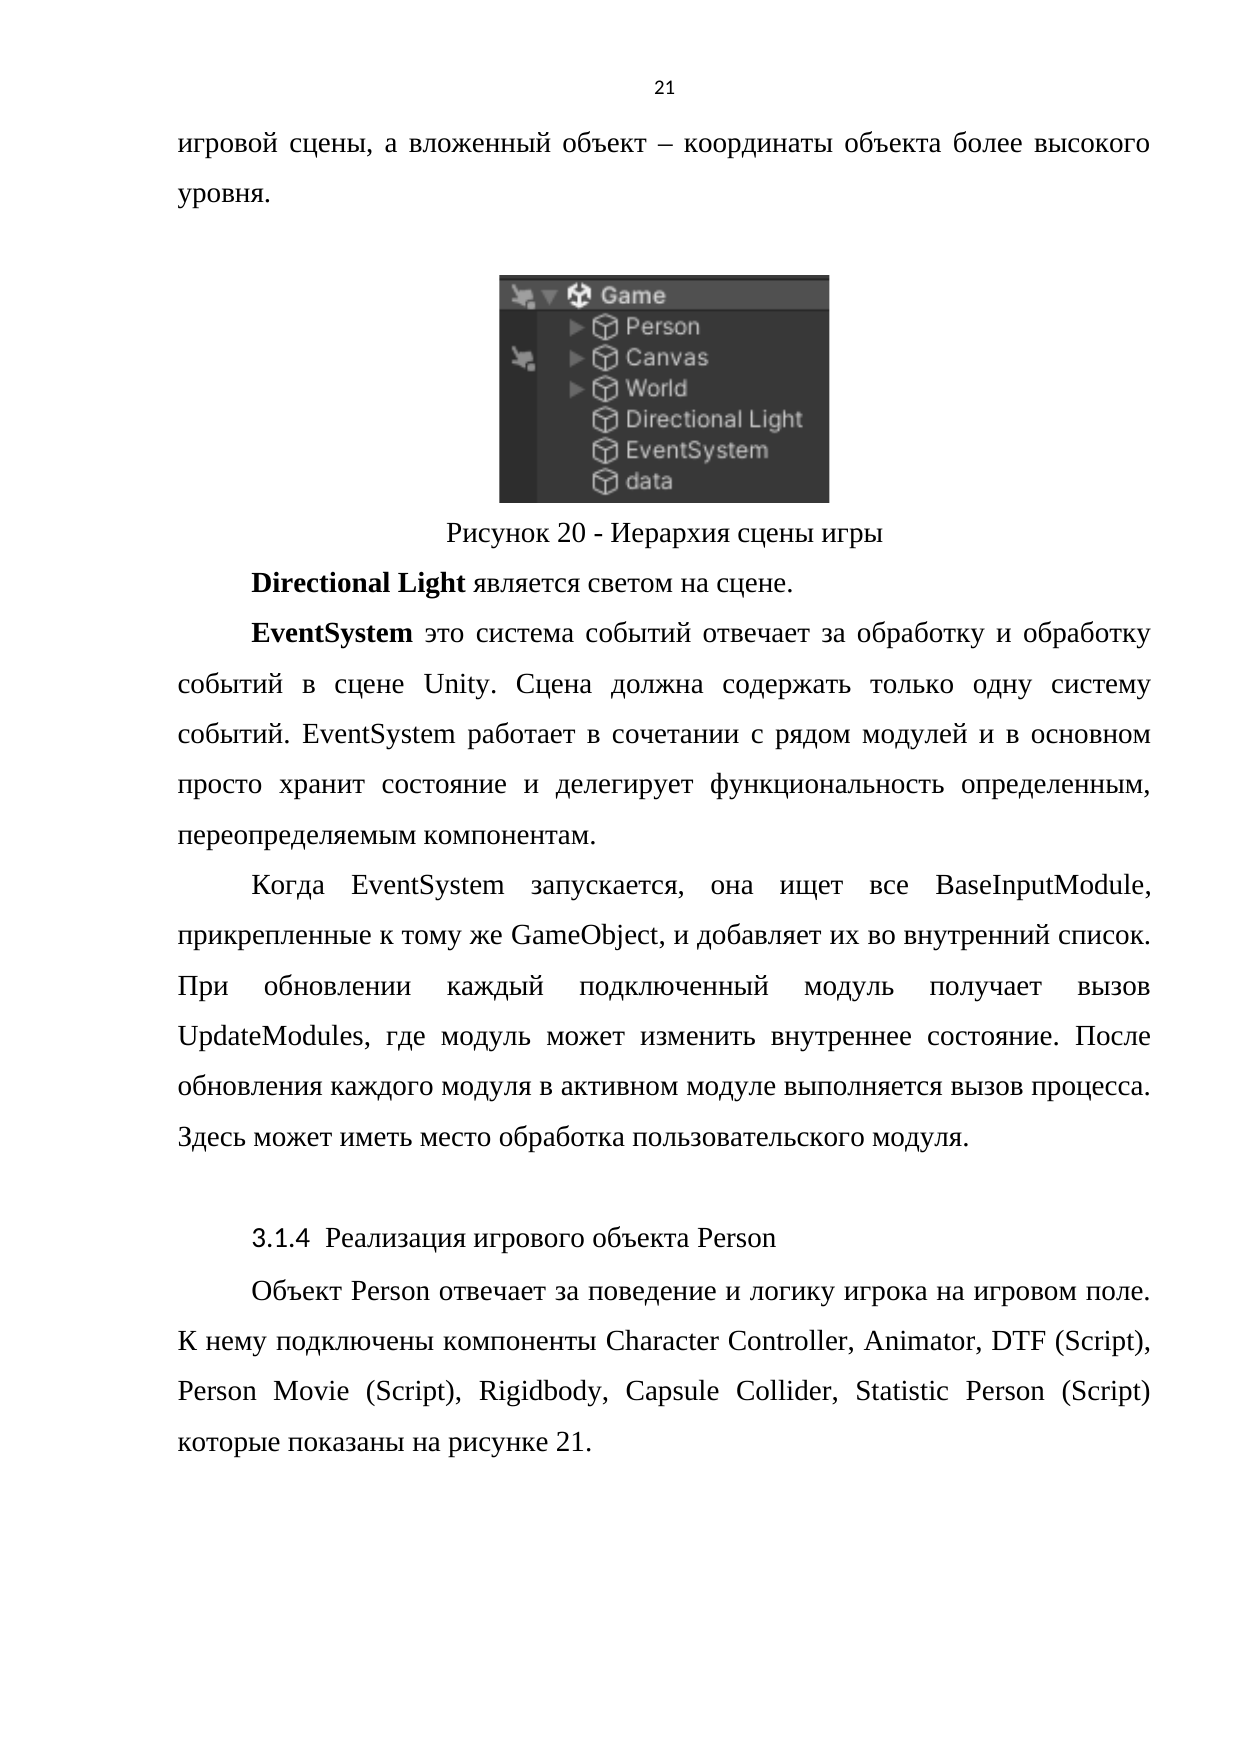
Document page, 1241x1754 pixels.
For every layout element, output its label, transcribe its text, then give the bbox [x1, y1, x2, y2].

text Directional Light является светом на сцене. [177, 565, 1152, 599]
text EventSystem это система событий отвечает за обработку и обработку событий в сцене Unity. Сцена должна содержать только одну систему событий. EventSystem работает в сочетании с рядом модулей и в основном просто хранит состояние и делегирует функциональность определенным, переопределяемым компонентам. [177, 616, 1152, 850]
text Когда EventSystem запускается, она ищет все BaseInputModule, прикрепленные к тому же GameObject, и добавляет их во внутренний список. При обновлении каждый подключенный модуль получает вызов UpdateModules, где модуль может изменить внутреннее состояние. После обновления каждого модуля в активном модуле выполняется вызов процесса. Здесь может иметь место обработка пользовательского модуля. [177, 867, 1152, 1152]
text Объект Person отвечает за поведение и логику игрока на игровом поле. К нему подключены компоненты Character Controller, Animator, DTF (Script), Person Movie (Script), Rigidbody, Capsule Collider, Statistic Person (Script) которые показаны на рисунке 21. [177, 1273, 1152, 1457]
picture [499, 275, 830, 503]
text 3.1.4 Реализация игрового объекта Person [177, 1219, 1152, 1255]
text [177, 125, 1152, 208]
text Рисунок 20 - Иерархия сцены игры [177, 515, 1152, 548]
